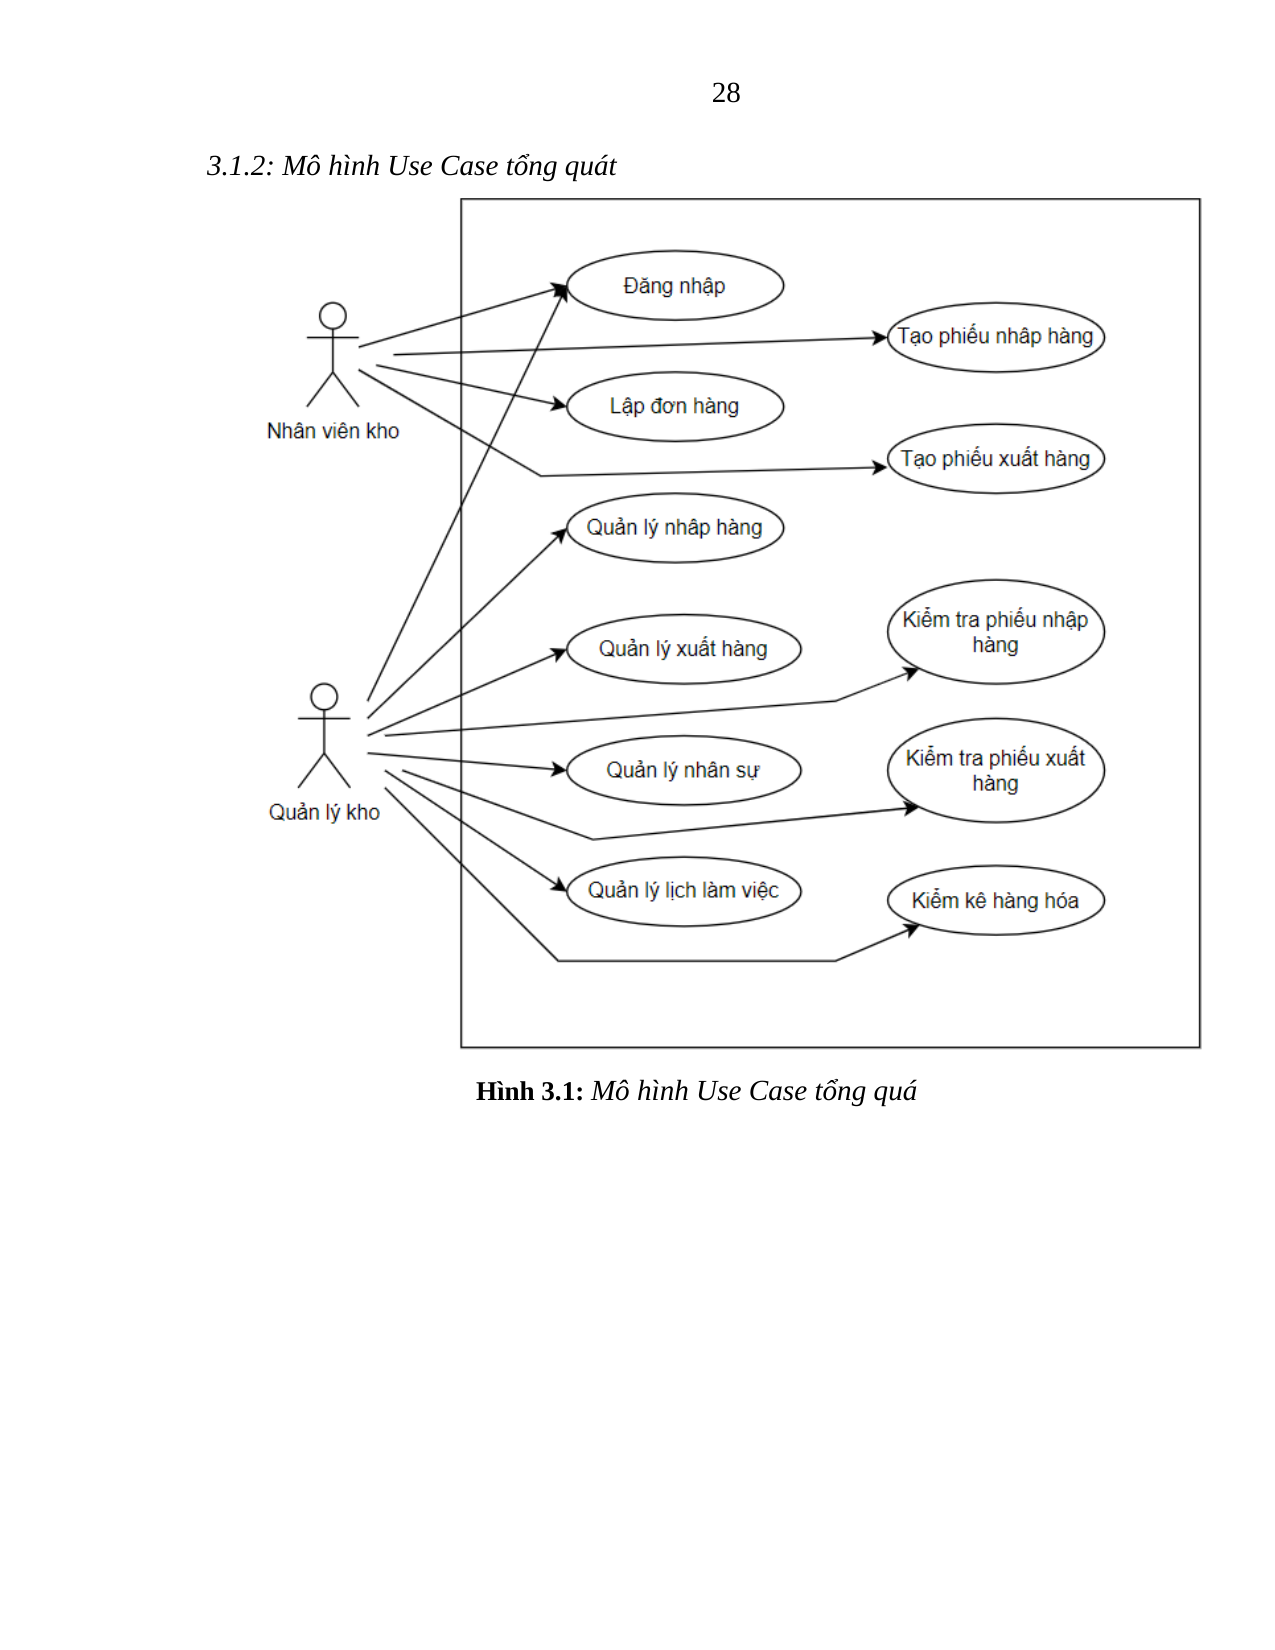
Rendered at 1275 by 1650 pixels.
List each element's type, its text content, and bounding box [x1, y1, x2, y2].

subtitle Mô hình Use Case tổng quát [207, 148, 1186, 181]
picture [265, 198, 1207, 1056]
title Mô hình Use Case tổng quá [207, 1073, 1186, 1106]
